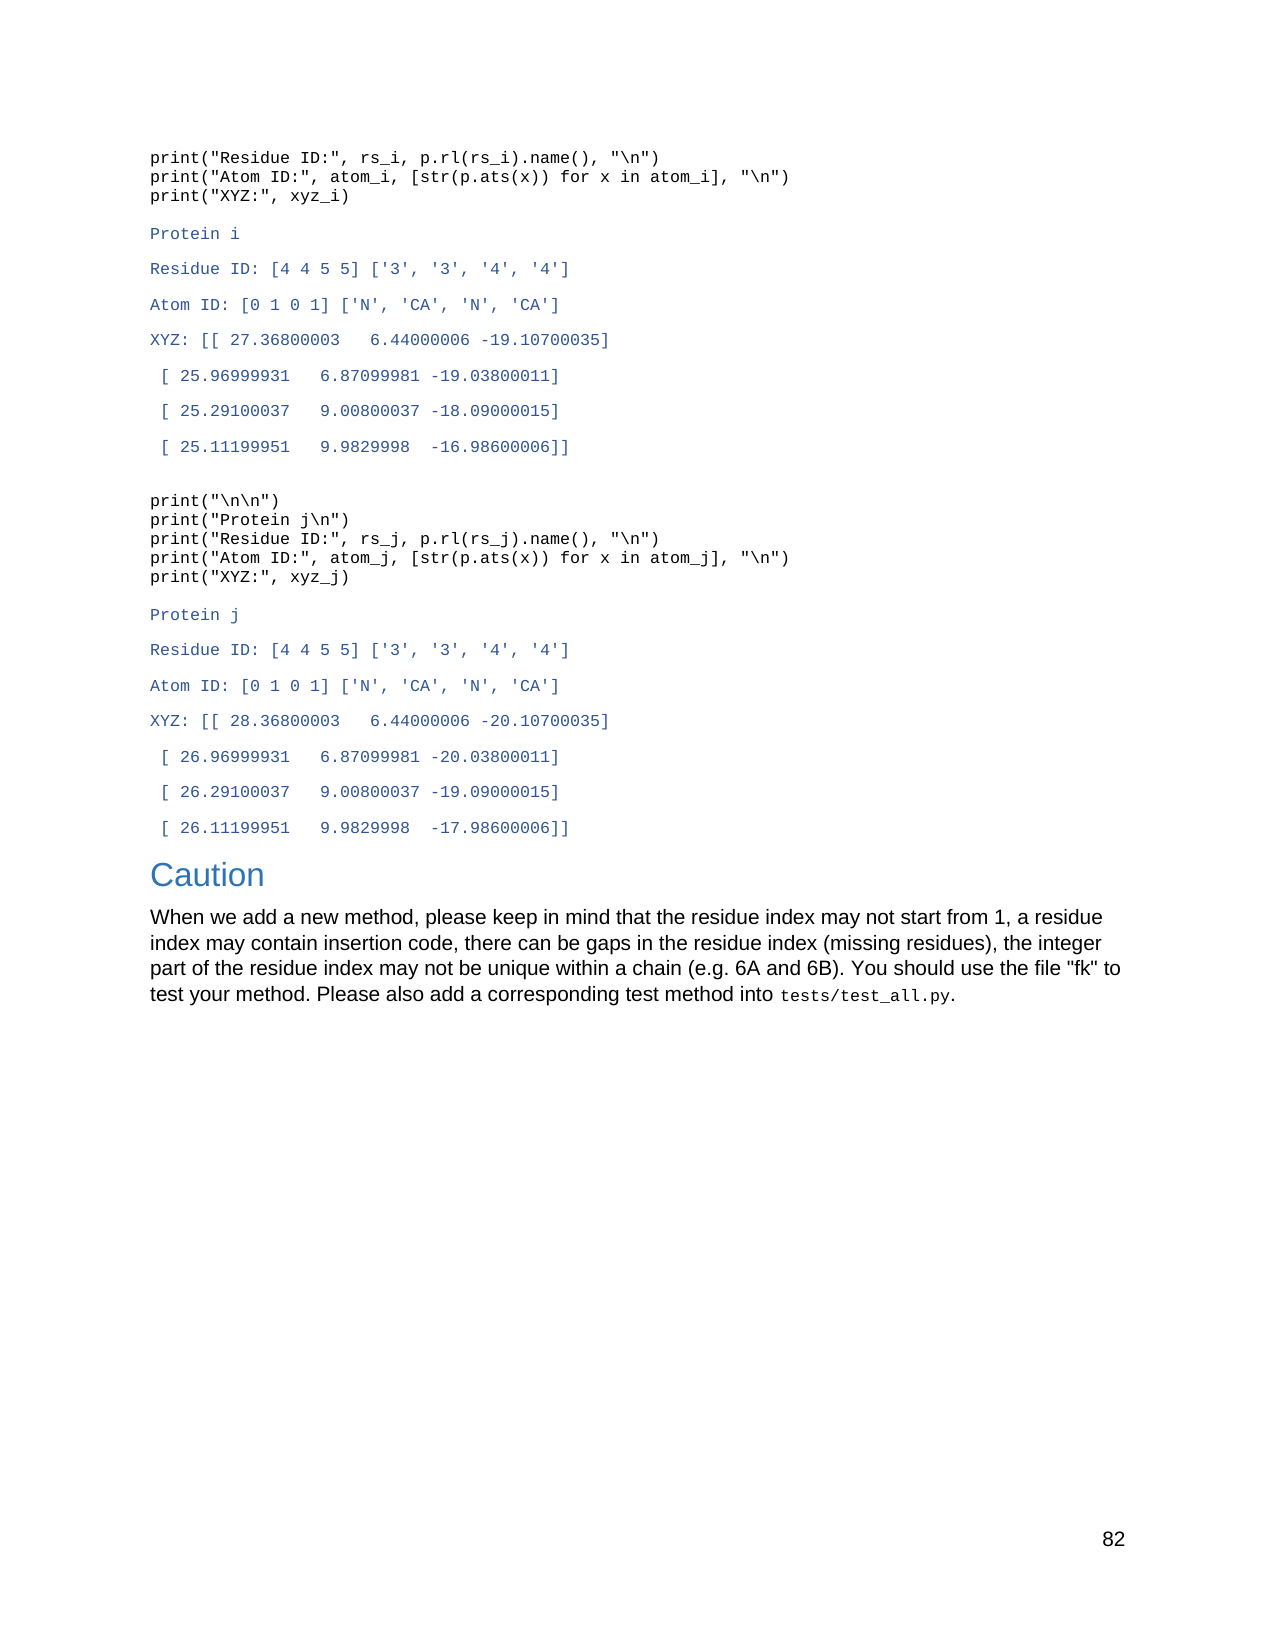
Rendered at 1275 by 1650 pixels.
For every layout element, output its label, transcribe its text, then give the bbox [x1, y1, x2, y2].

text print("\n\n") [150, 493, 1125, 512]
text print("XYZ:", xyz_j) [150, 568, 1125, 587]
text Protein i [150, 225, 1125, 244]
subtitle Caution [150, 855, 1125, 893]
text [ 26.29100037 9.00800037 -19.09000015] [150, 784, 1125, 802]
text XYZ: [[ 28.36800003 6.44000006 -20.10700035] [150, 713, 1125, 731]
text [ 26.96999931 6.87099981 -20.03800011] [150, 748, 1125, 767]
text print("XYZ:", xyz_i) [150, 188, 1125, 207]
text Atom ID: [0 1 0 1] ['N', 'CA', 'N', 'CA'] [150, 296, 1125, 315]
text [ 26.11199951 9.9829998 -17.98600006]] [150, 819, 1125, 838]
text print("Atom ID:", atom_i, [str(p.ats(x)) for x in atom_i], "\n") [150, 169, 1125, 188]
text print("Protein j\n") [150, 512, 1125, 531]
text Residue ID: [4 4 5 5] ['3', '3', '4', '4'] [150, 261, 1125, 280]
text When we add a new method, please keep in mind that the residue index may not start from 1, a residue index may contain insertion code, there can be gaps in the residue index (missing residues), the integer part of the residue index may not be unique within a chain (e.g. 6A and 6B). You should use the file "fk" to test your method. Please also add a corresponding test method into tests/test_all.py. [150, 904, 1125, 1007]
text print("Residue ID:", rs_i, p.rl(rs_i).name(), "\n") [150, 150, 1125, 169]
text XYZ: [[ 27.36800003 6.44000006 -19.10700035] [150, 332, 1125, 351]
text [ 25.29100037 9.00800037 -18.09000015] [150, 403, 1125, 422]
text print("Atom ID:", atom_j, [str(p.ats(x)) for x in atom_j], "\n") [150, 549, 1125, 568]
text Atom ID: [0 1 0 1] ['N', 'CA', 'N', 'CA'] [150, 677, 1125, 696]
text Residue ID: [4 4 5 5] ['3', '3', '4', '4'] [150, 642, 1125, 660]
text print("Residue ID:", rs_j, p.rl(rs_j).name(), "\n") [150, 531, 1125, 549]
text [ 25.96999931 6.87099981 -19.03800011] [150, 367, 1125, 386]
text [ 25.11199951 9.9829998 -16.98600006]] [150, 438, 1125, 457]
text Protein j [150, 606, 1125, 625]
